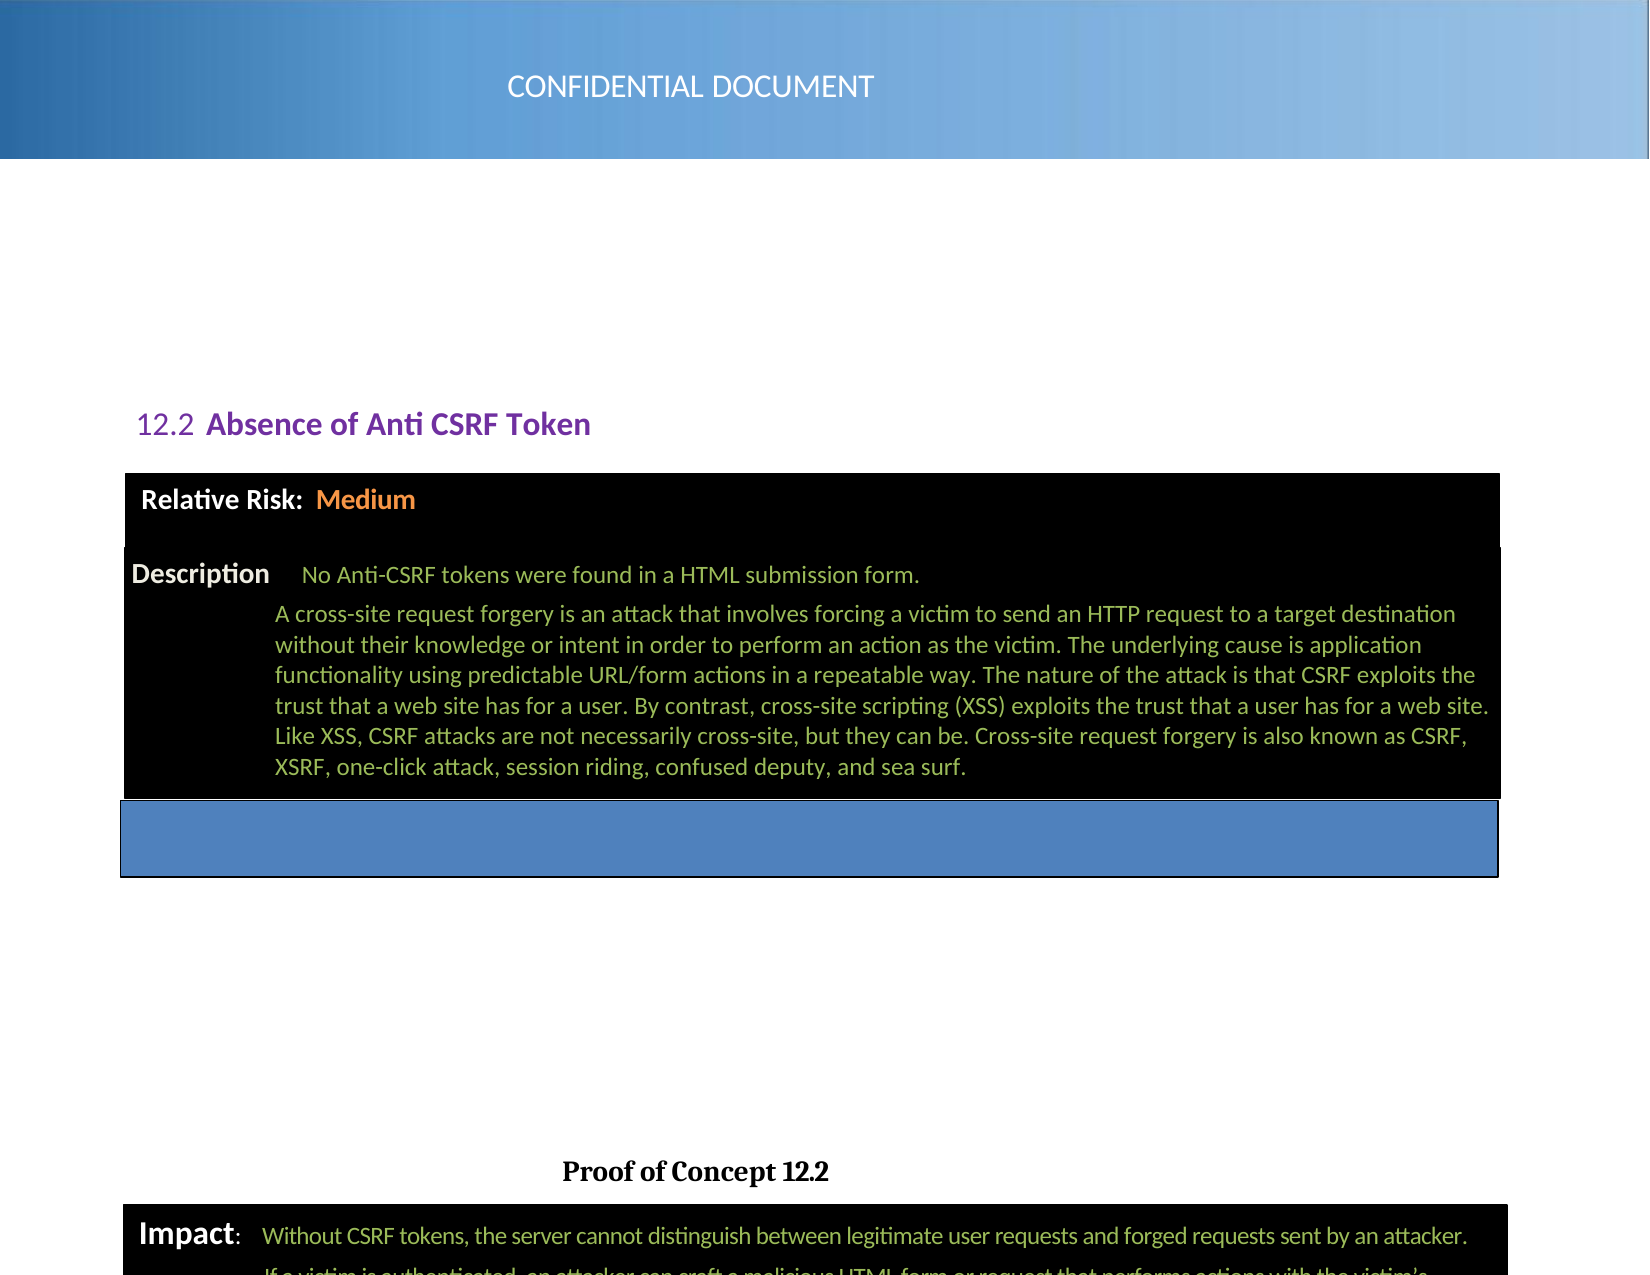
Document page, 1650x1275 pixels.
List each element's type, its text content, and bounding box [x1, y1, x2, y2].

text Proof of Concept 12.2 [150, 1156, 1242, 1189]
picture [0, 0, 1649, 159]
